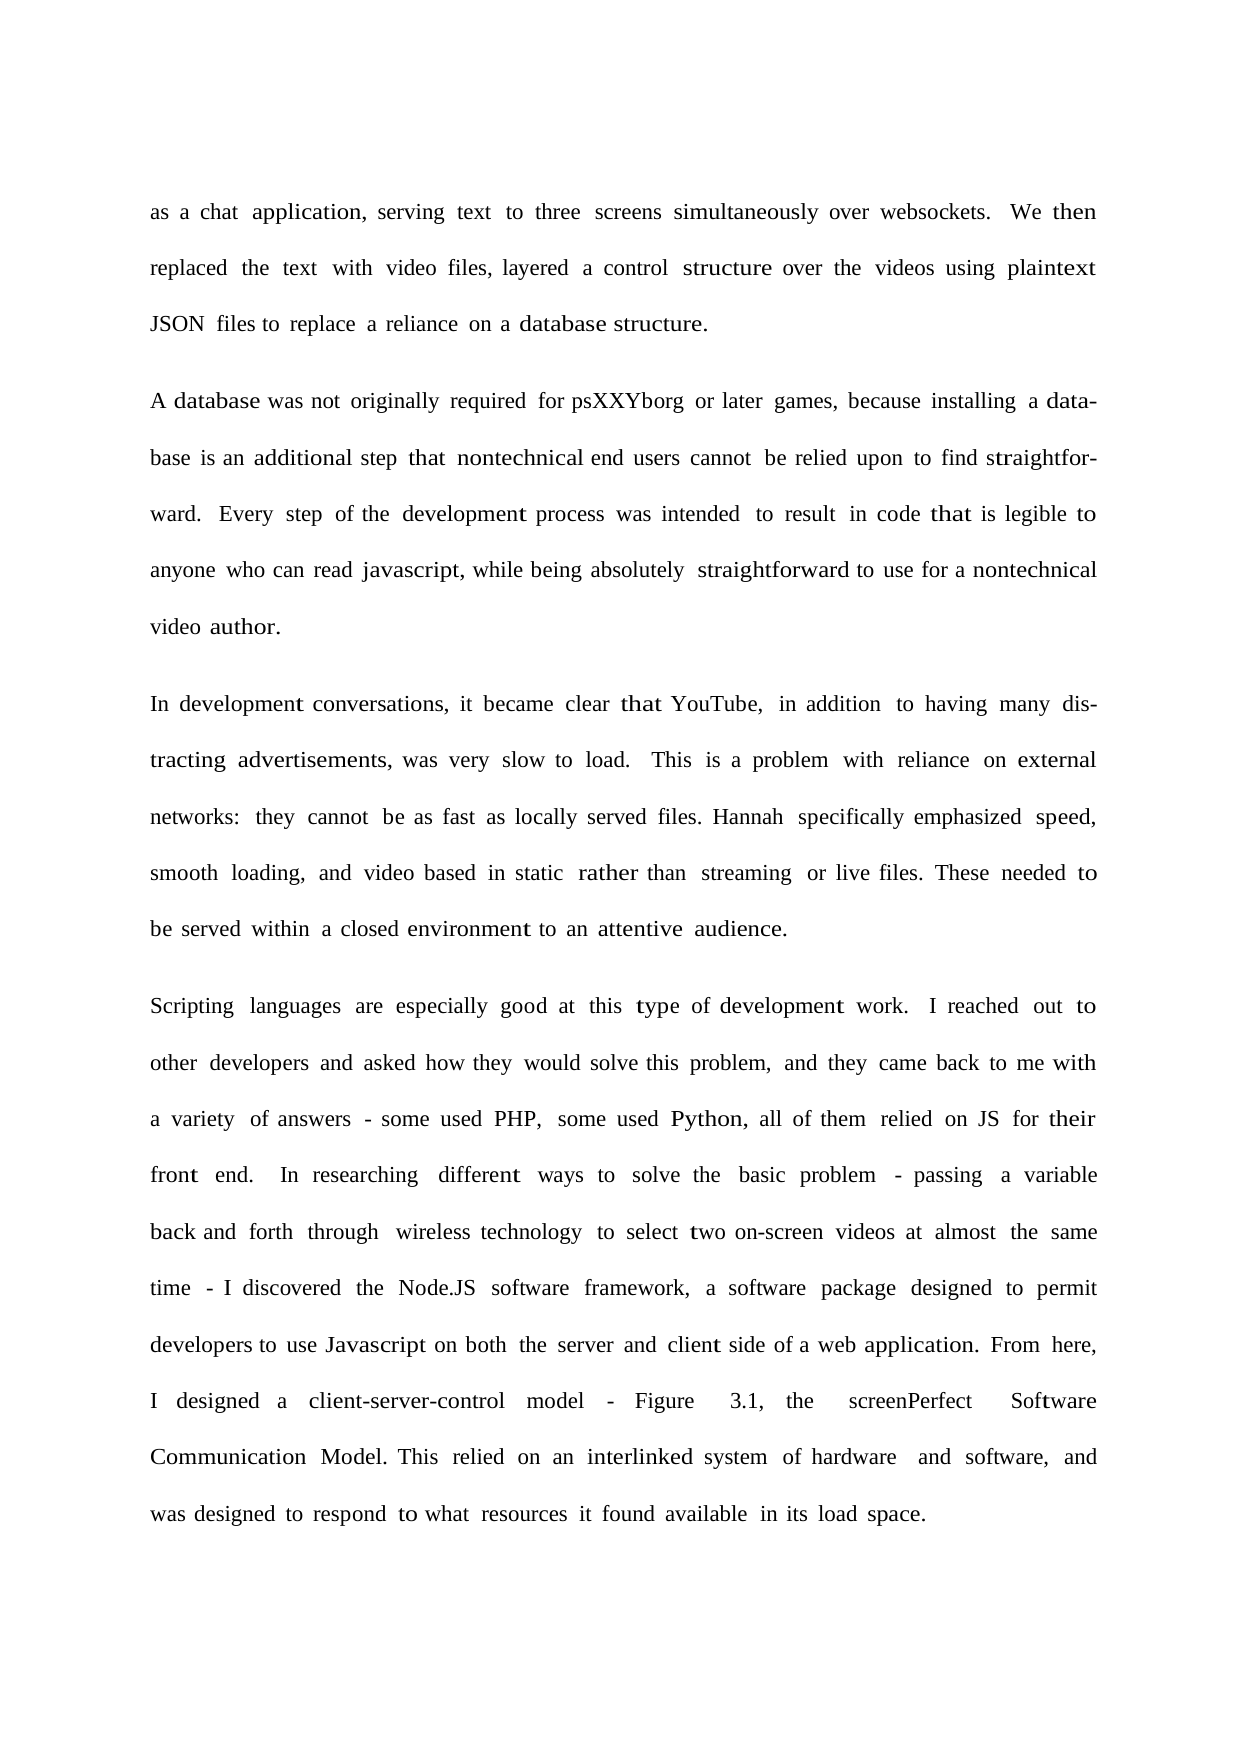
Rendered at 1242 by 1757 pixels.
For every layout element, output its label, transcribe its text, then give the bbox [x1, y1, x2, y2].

text A database was not originally required for psXXYborg or later games, because installing a data- base is an additional step that nontechnical end users cannot be relied upon to find straightfor- ward. Every step of the development process was intended to result in code that is legible to anyone who can read javascript, while being absolutely straightforward to use for a nontechnical video author. [150, 387, 1098, 639]
text In development conversations, it became clear that YouTube, in addition to having many dis- tracting advertisements, was very slow to load. This is a problem with reliance on external networks: they cannot be as fast as locally served files. Hannah specifically emphasized speed, smooth loading, and video based in static rather than streaming or live files. These needed to be served within a closed environment to an attentive audience. [150, 690, 1098, 942]
text Scripting languages are especially good at this type of development work. I reached out to other developers and asked how they would solve this problem, and they came back to me with a variety of answers - some used PHP, some used Python, all of them relied on JS for their front end. In researching different ways to solve the basic problem - passing a variable back and forth through wireless technology to select two on-screen videos at almost the same time - I discovered the Node.JS software framework, a software package designed to permit developers to use Javascript on both the server and client side of a web application. From here, I designed a client-server-control model - Figure 3.1, the screenPerfect Software Communication Model. This relied on an interlinked system of hardware and software, and was designed to respond to what resources it found available in its load space. [150, 992, 1098, 1526]
text as a chat application, serving text to three screens simultaneously over websockets. We then replaced the text with video files, layered a control structure over the videos using plaintext JSON files to replace a reliance on a database structure. [150, 198, 1098, 337]
